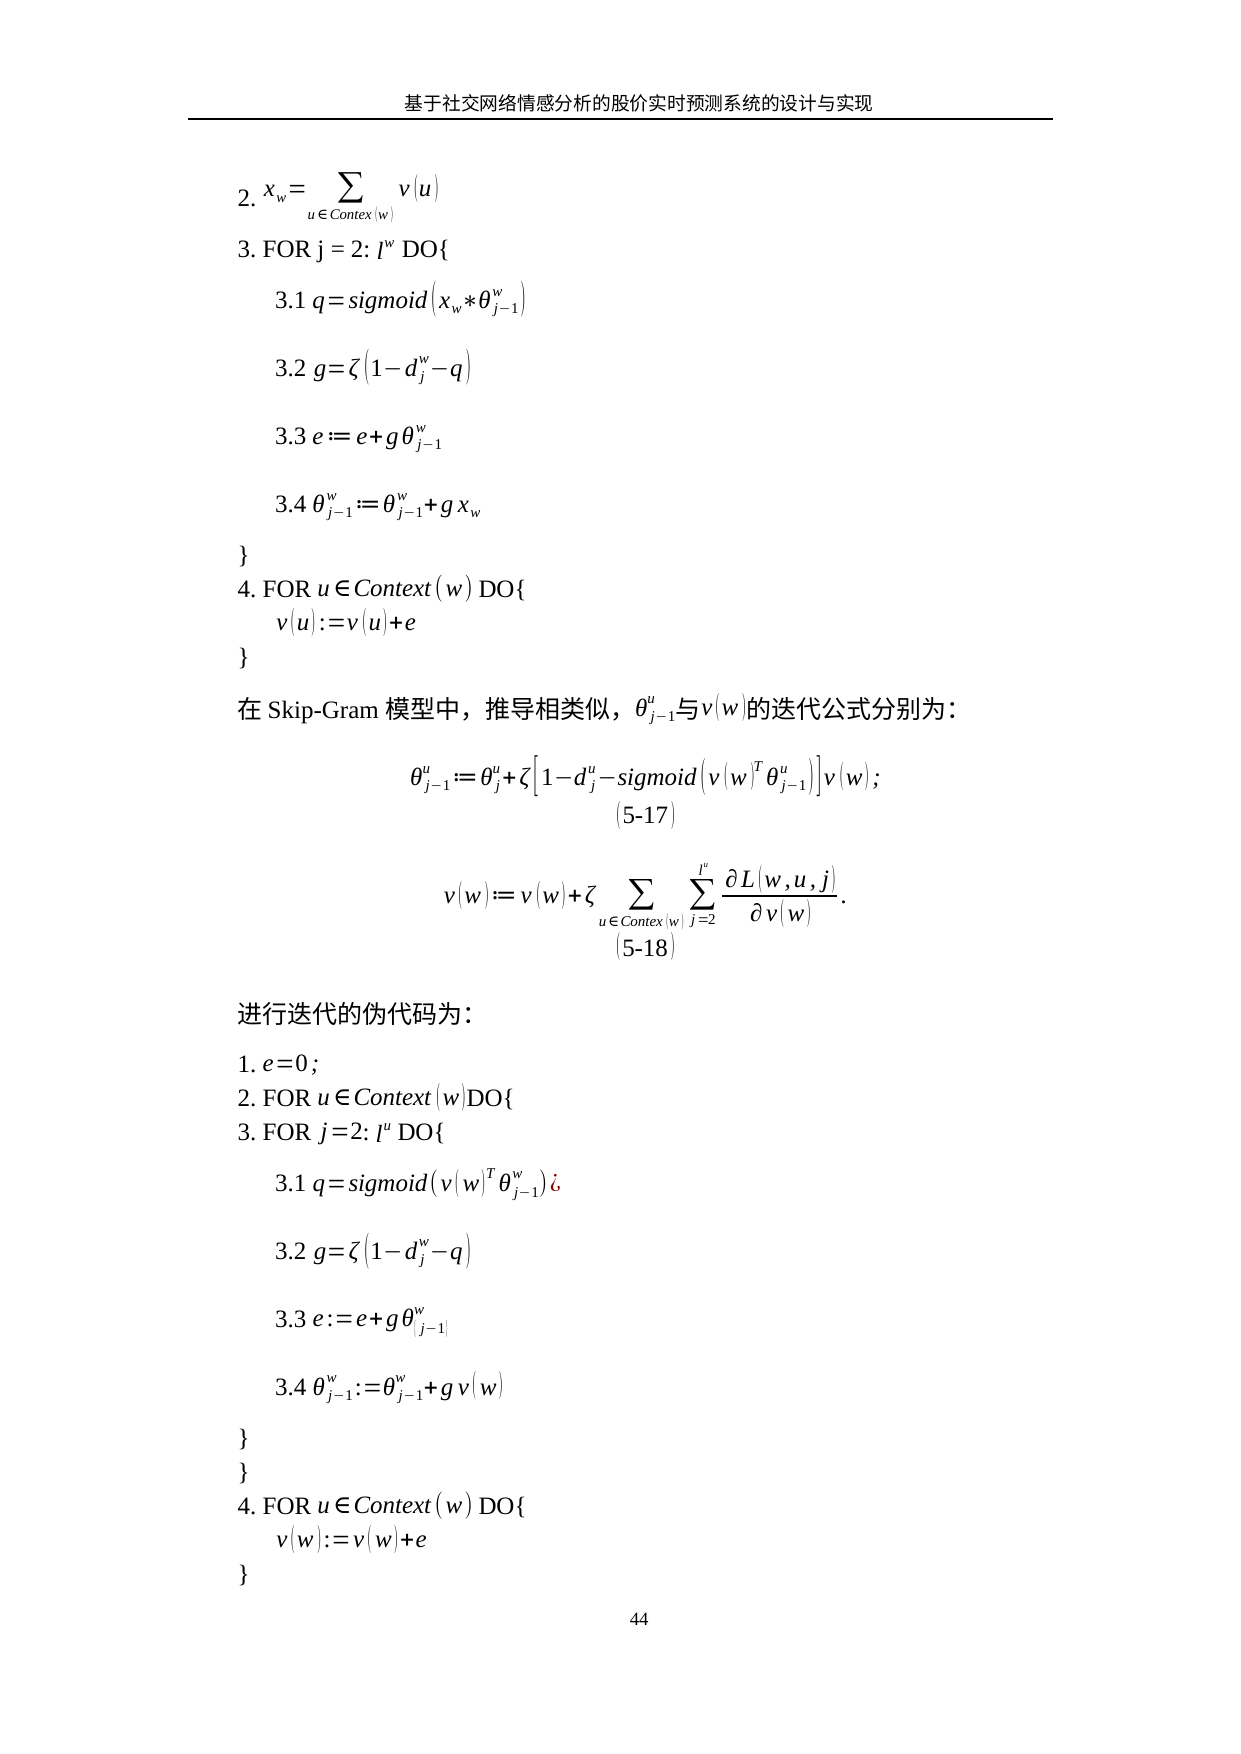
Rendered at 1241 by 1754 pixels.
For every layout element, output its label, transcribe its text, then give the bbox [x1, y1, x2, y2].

text } [187, 1420, 1053, 1454]
text 1. [187, 1047, 1053, 1081]
text 3.3 [187, 402, 1053, 469]
text } [187, 1556, 1053, 1590]
text 在Skip-Gram 模型中，推导相类似，与的迭代公式分别为： [187, 673, 1053, 741]
text 3.1 [187, 1149, 1053, 1217]
text } [187, 537, 1053, 571]
text 2. [187, 164, 1053, 232]
text 3.4 [187, 469, 1053, 537]
text } [187, 1454, 1053, 1488]
text 3. FOR j = 2: DO{ [187, 232, 1053, 266]
text 进行迭代的伪代码为： [187, 979, 1053, 1047]
text } [187, 639, 1053, 673]
text 4. FOR DO{ [187, 571, 1053, 605]
text 4. FOR DO{ [187, 1488, 1053, 1522]
text 3.1 [187, 266, 1053, 334]
text 3.4 [187, 1352, 1053, 1420]
text 3.3 [187, 1284, 1053, 1352]
text 3. FOR : DO{ [187, 1115, 1053, 1149]
text 3.2 [187, 334, 1053, 402]
text 3.2 [187, 1217, 1053, 1284]
text 2. FOR DO{ [187, 1081, 1053, 1115]
